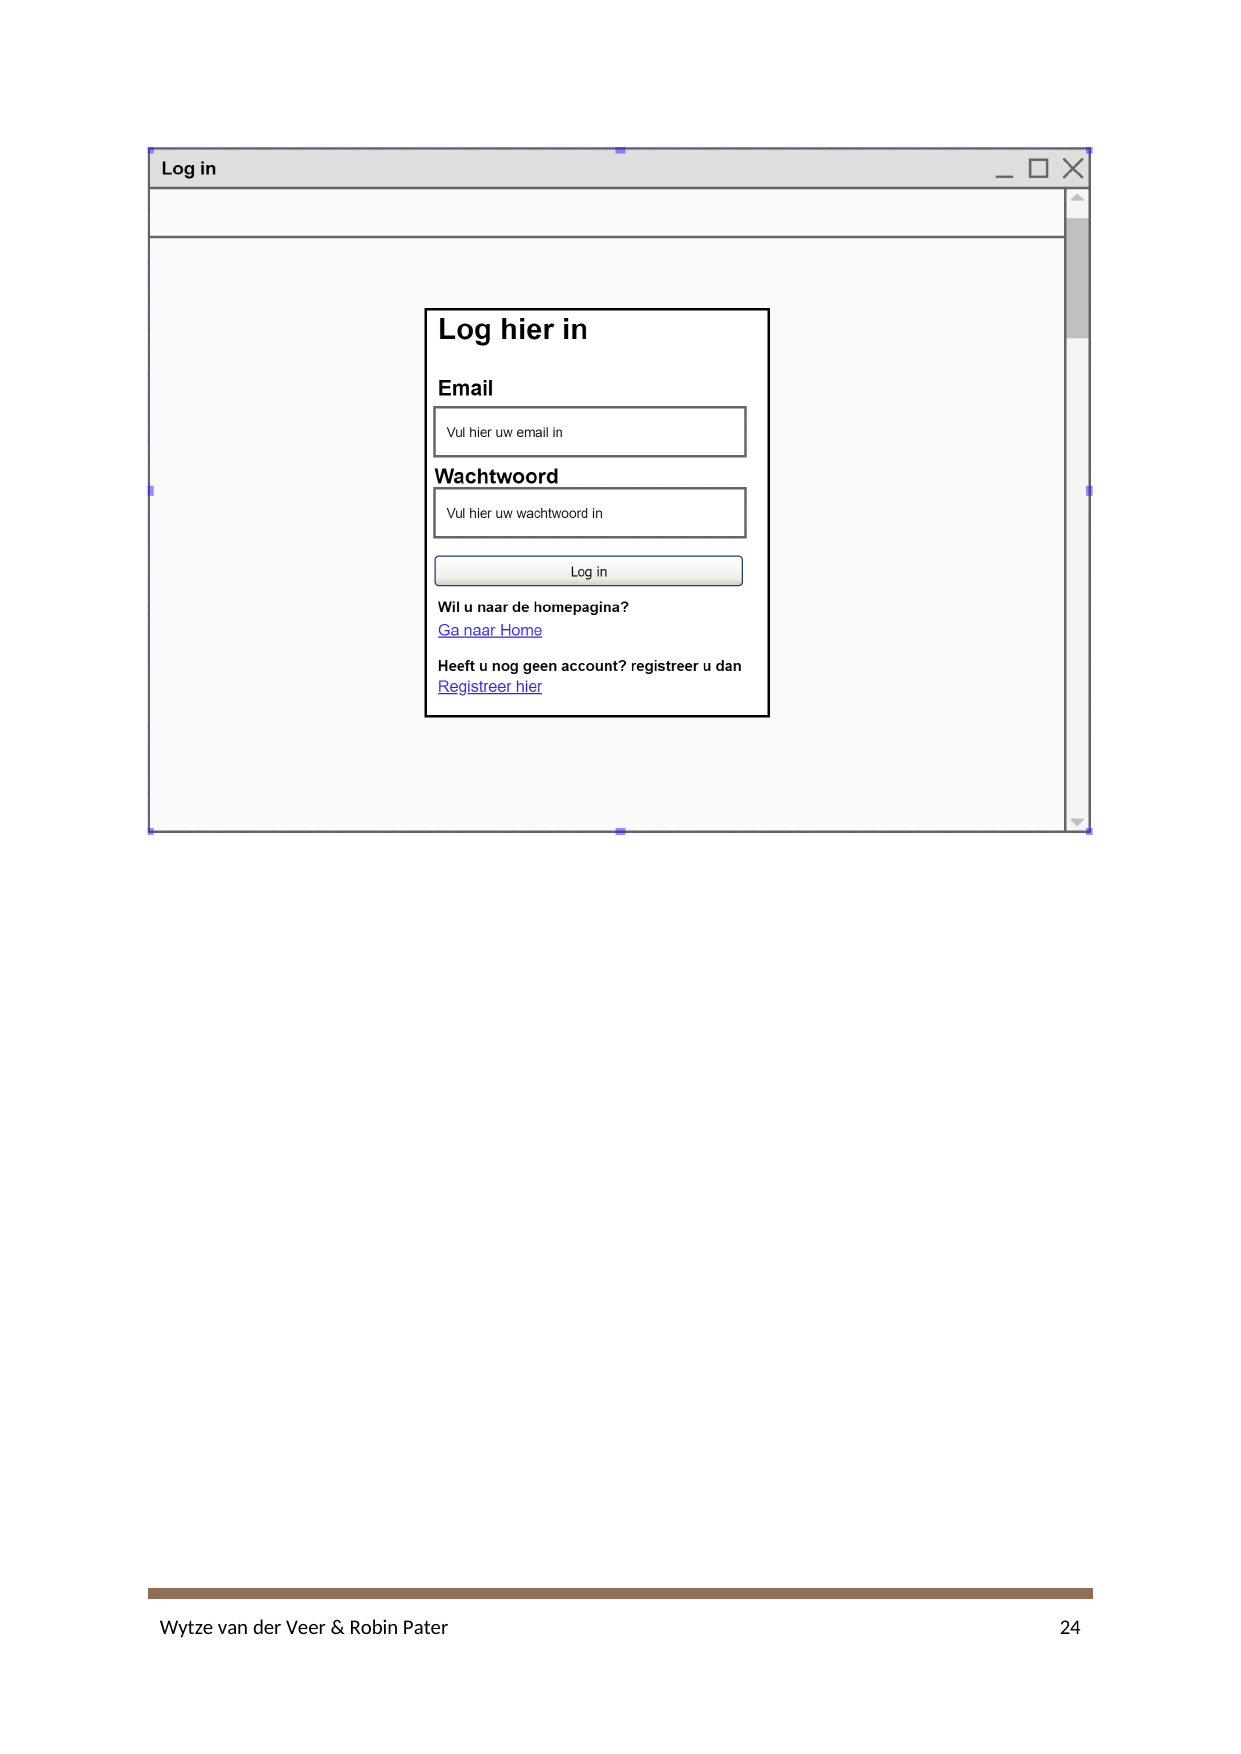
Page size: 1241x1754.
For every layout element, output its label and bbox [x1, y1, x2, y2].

picture [147, 147, 1093, 835]
